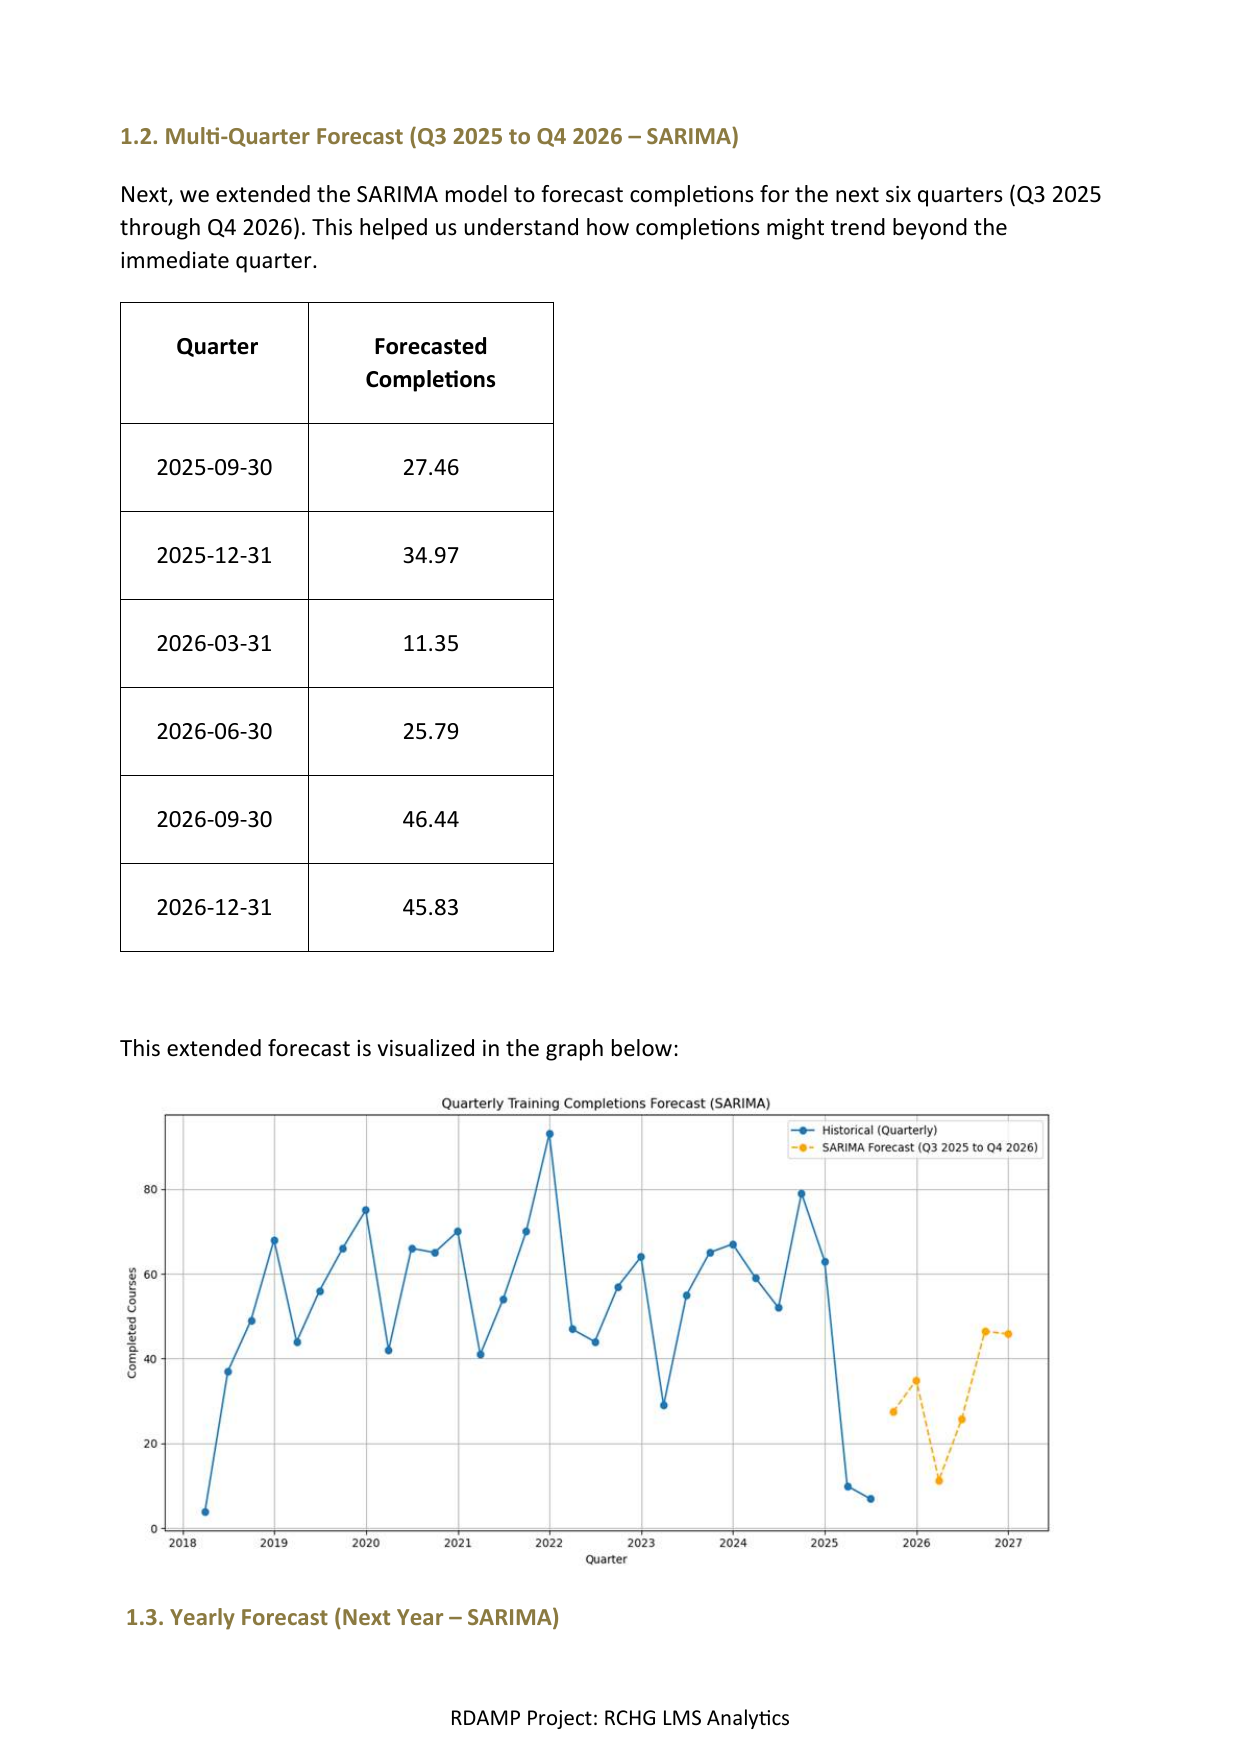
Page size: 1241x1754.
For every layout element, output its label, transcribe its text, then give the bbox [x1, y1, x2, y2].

table_cell 25.79 [309, 688, 553, 775]
table_cell 2025-09-30 [121, 424, 308, 511]
table_cell 2026-09-30 [121, 776, 308, 863]
text 1.2. Multi-Quarter Forecast (Q3 2025 to Q4 2026 – SARIMA) [120, 120, 1120, 151]
table_cell 27.46 [309, 424, 553, 511]
table_cell 2026-12-31 [121, 864, 308, 951]
table_header Forecasted Completions [309, 303, 553, 423]
text This extended forecast is visualized in the graph below: [120, 1032, 1120, 1063]
table_cell 2025-12-31 [121, 512, 308, 599]
table_cell 11.35 [309, 600, 553, 687]
table_cell 2026-03-31 [121, 600, 308, 687]
table_cell 45.83 [309, 864, 553, 951]
table_cell 46.44 [309, 776, 553, 863]
picture [120, 1090, 1056, 1574]
table_header Quarter [121, 303, 308, 423]
table_cell 2026-06-30 [121, 688, 308, 775]
text Next, we extended the SARIMA model to forecast completions for the next six quarters (Q3 2025 through Q4 2026). This helped us understand how completions might trend beyond the immediate quarter. [120, 178, 1120, 274]
table_cell 34.97 [309, 512, 553, 599]
text 1.3. Yearly Forecast (Next Year – SARIMA) [120, 1601, 1120, 1631]
